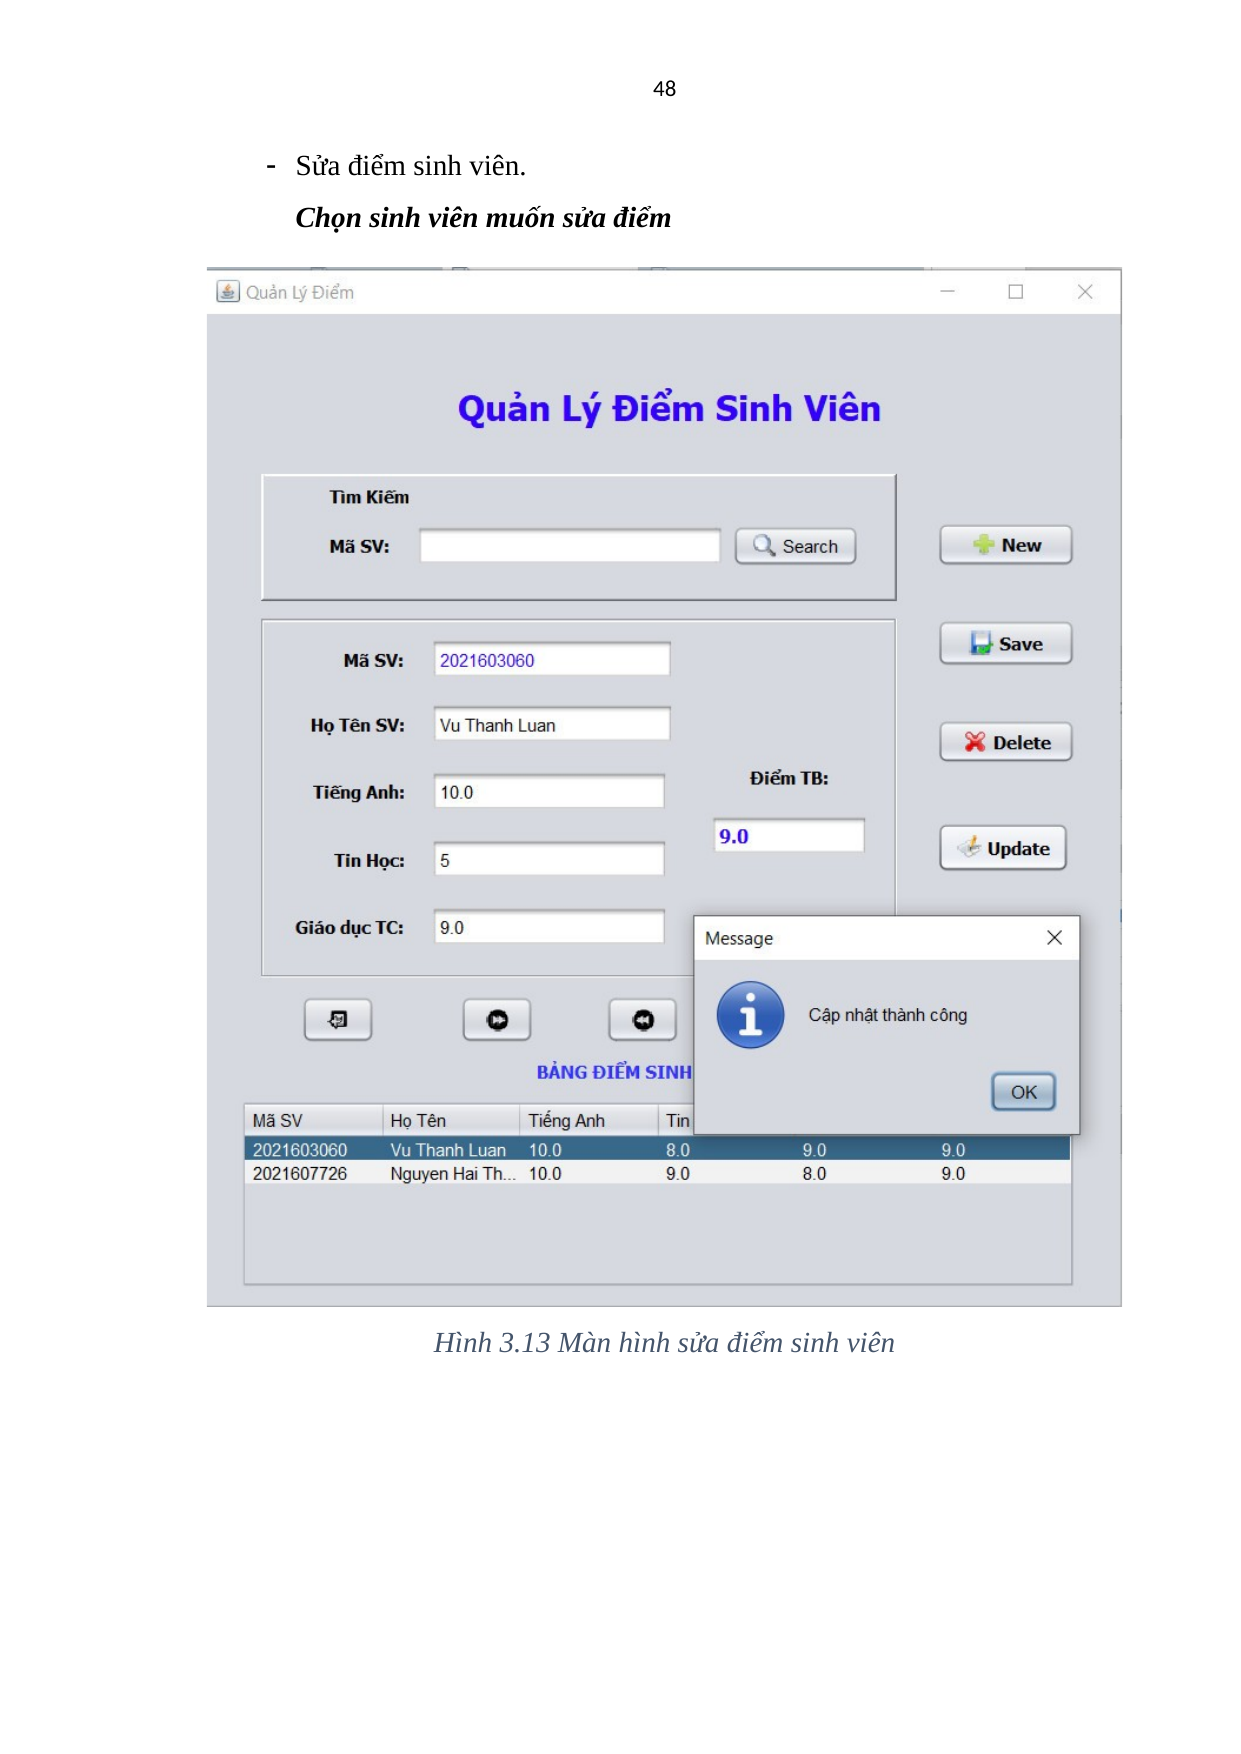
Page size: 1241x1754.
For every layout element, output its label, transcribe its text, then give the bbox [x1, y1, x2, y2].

list Sửa điểm sinh viên. [266, 148, 1122, 181]
text Hình 3.13 Màn hình sửa điểm sinh viên [207, 1325, 1122, 1359]
text Chọn sinh viên muốn sửa điểm [295, 201, 1122, 234]
picture [206, 267, 1123, 1307]
